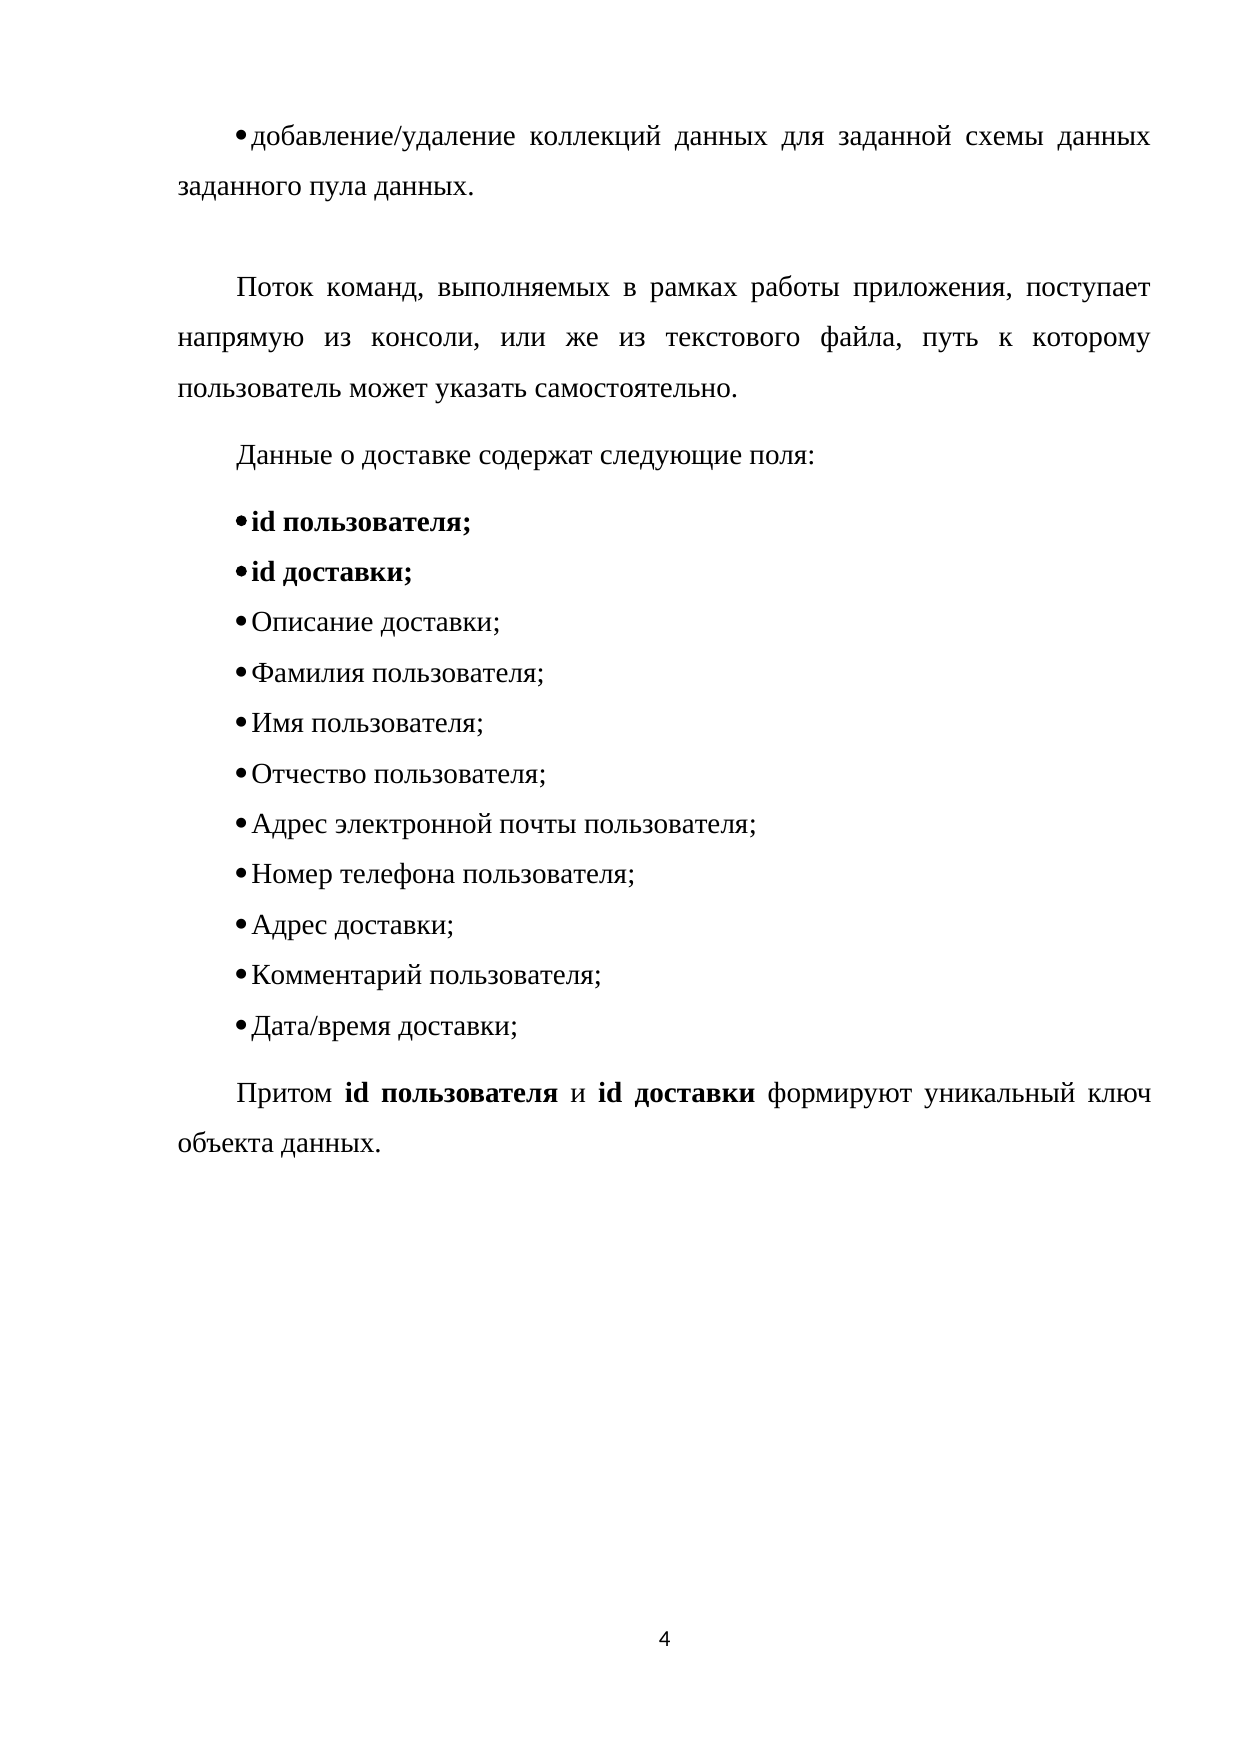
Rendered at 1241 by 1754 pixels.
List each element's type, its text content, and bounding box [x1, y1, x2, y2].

list Имя пользователя; [177, 705, 1152, 739]
list Отчество пользователя; [177, 756, 1152, 789]
list Номер телефона пользователя; [177, 857, 1152, 890]
list добавление/удаление коллекций данных для заданной схемы данных заданного пула данных. [177, 118, 1152, 202]
list Фамилия пользователя; [177, 655, 1152, 689]
list Адрес электронной почты пользователя; [177, 806, 1152, 840]
list Адрес доставки; [177, 907, 1152, 941]
text Притом id пользователя и id доставки формируют уникальный ключ объекта данных. [177, 1075, 1152, 1159]
list id доставки; [177, 554, 1152, 588]
text Данные о доставке содержат следующие поля: [177, 437, 1152, 470]
list Описание доставки; [177, 604, 1152, 638]
list id пользователя; [177, 504, 1152, 537]
list Комментарий пользователя; [177, 957, 1152, 991]
list Дата/время доставки; [177, 1008, 1152, 1042]
list Поток команд, выполняемых в рамках работы приложения, поступает напрямую из консоли, или же из текстового файла, путь к которому пользователь может указать самостоятельно. [177, 269, 1152, 403]
